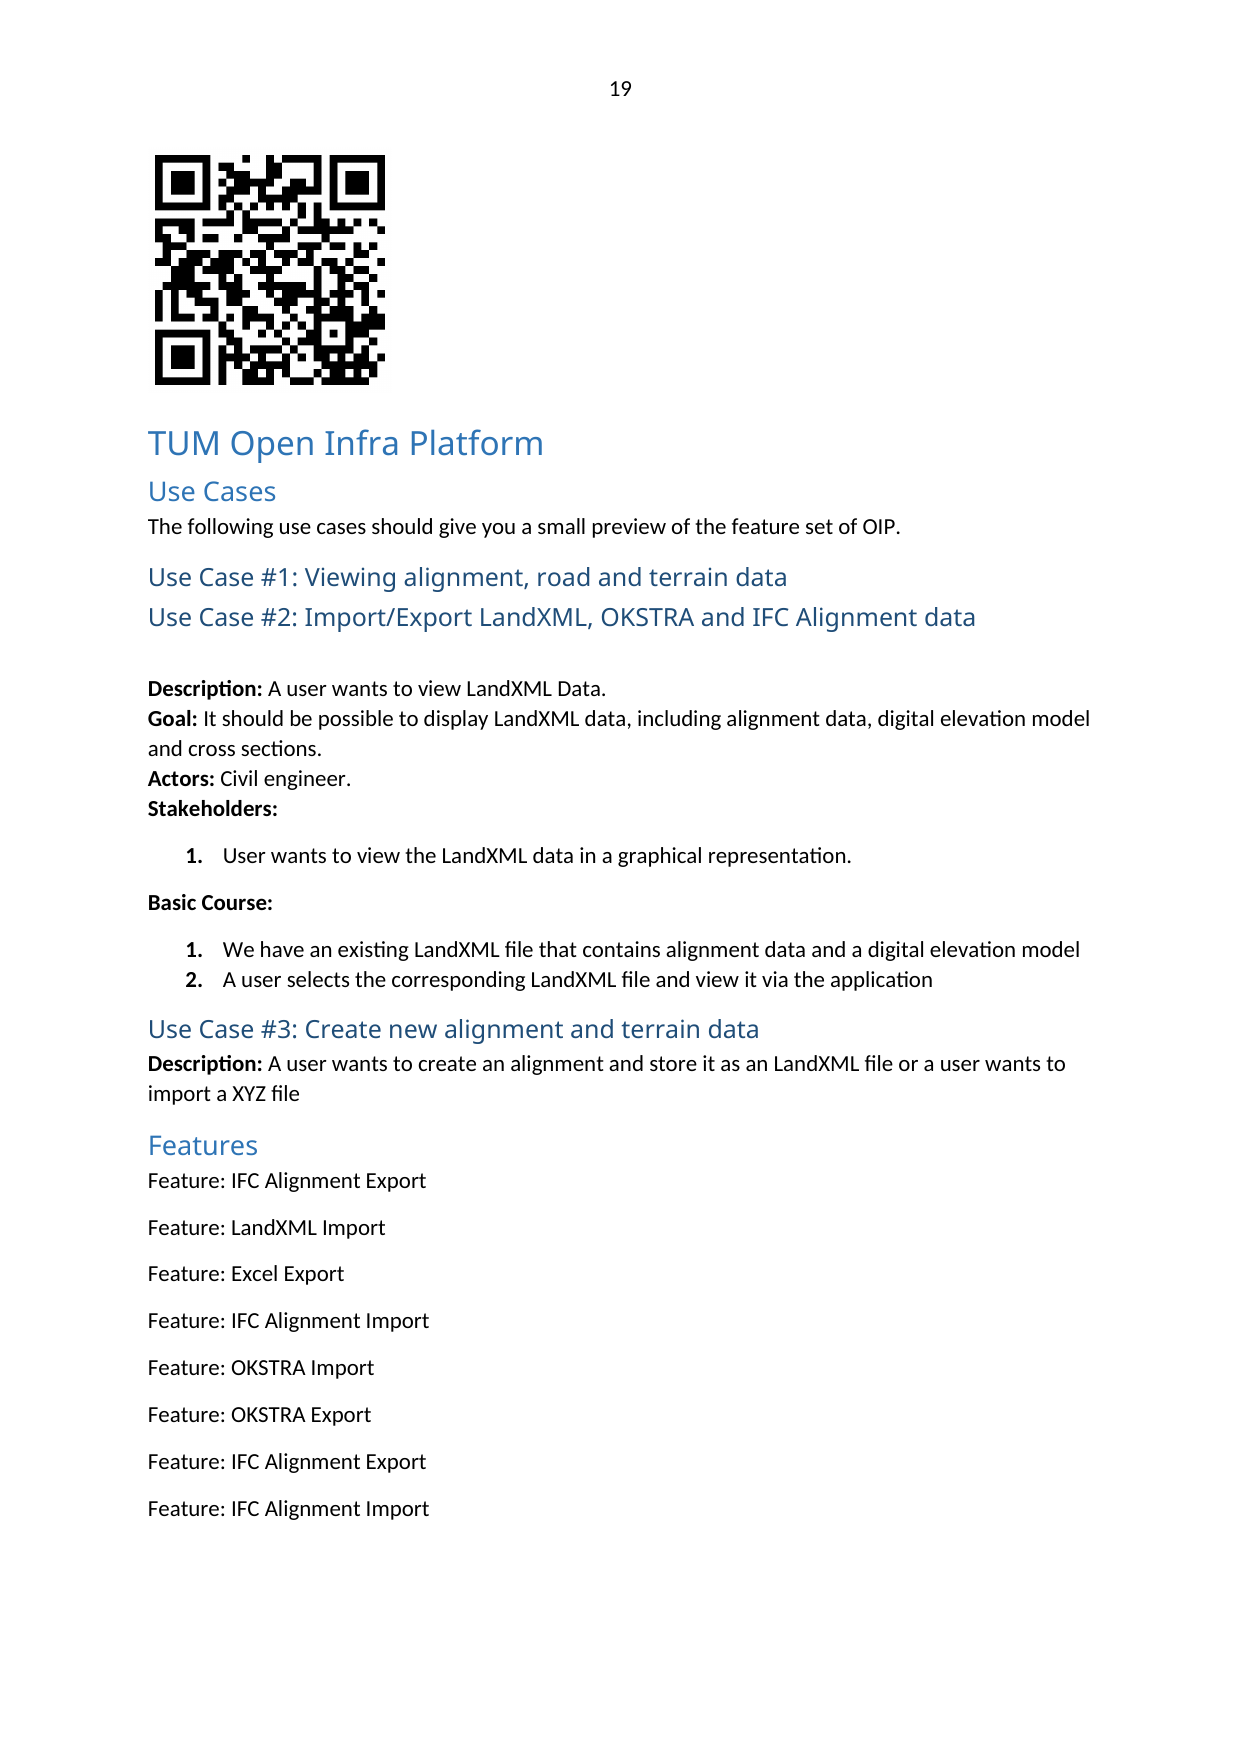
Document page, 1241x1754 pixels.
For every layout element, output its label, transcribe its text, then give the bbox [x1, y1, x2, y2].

text Feature: IFC Alignment Import [148, 1306, 1093, 1334]
picture [147, 147, 393, 393]
list We have an existing LandXML file that contains alignment data and a digital elevation model [185, 935, 1093, 963]
text Description: A user wants to create an alignment and store it as an LandXML file or a user wants to import a XYZ file [148, 1049, 1093, 1107]
subtitle Use Case #1: Viewing alignment, road and terrain data [148, 559, 1093, 593]
subtitle Use Case #2: Import/Export LandXML, OKSTRA and IFC Alignment data [148, 600, 1093, 671]
subtitle Use Case #3: Create new alignment and terrain data [148, 1012, 1093, 1046]
text The following use cases should give you a small preview of the feature set of OIP. [148, 512, 1093, 540]
text Feature: LandXML Import [148, 1213, 1093, 1241]
subtitle Use Cases [148, 472, 1093, 509]
text Feature: IFC Alignment Export [148, 1447, 1093, 1475]
subtitle Features [148, 1126, 1093, 1163]
text Description: A user wants to view LandXML Data. Goal: It should be possible to display LandXML data, including alignment data, digital elevation model and cross sections. Actors: Civil engineer. Stakeholders: [148, 674, 1093, 822]
text Basic Course: [148, 888, 1093, 916]
list User wants to view the LandXML data in a graphical representation. [185, 841, 1093, 869]
text Feature: OKSTRA Export [148, 1400, 1093, 1428]
text Feature: OKSTRA Import [148, 1353, 1093, 1381]
subtitle TUM Open Infra Platform [148, 419, 1093, 465]
list A user selects the corresponding LandXML file and view it via the application [185, 965, 1093, 993]
text Feature: IFC Alignment Import [148, 1494, 1093, 1522]
text Feature: Excel Export [148, 1259, 1093, 1288]
text Feature: IFC Alignment Export [148, 1166, 1093, 1194]
